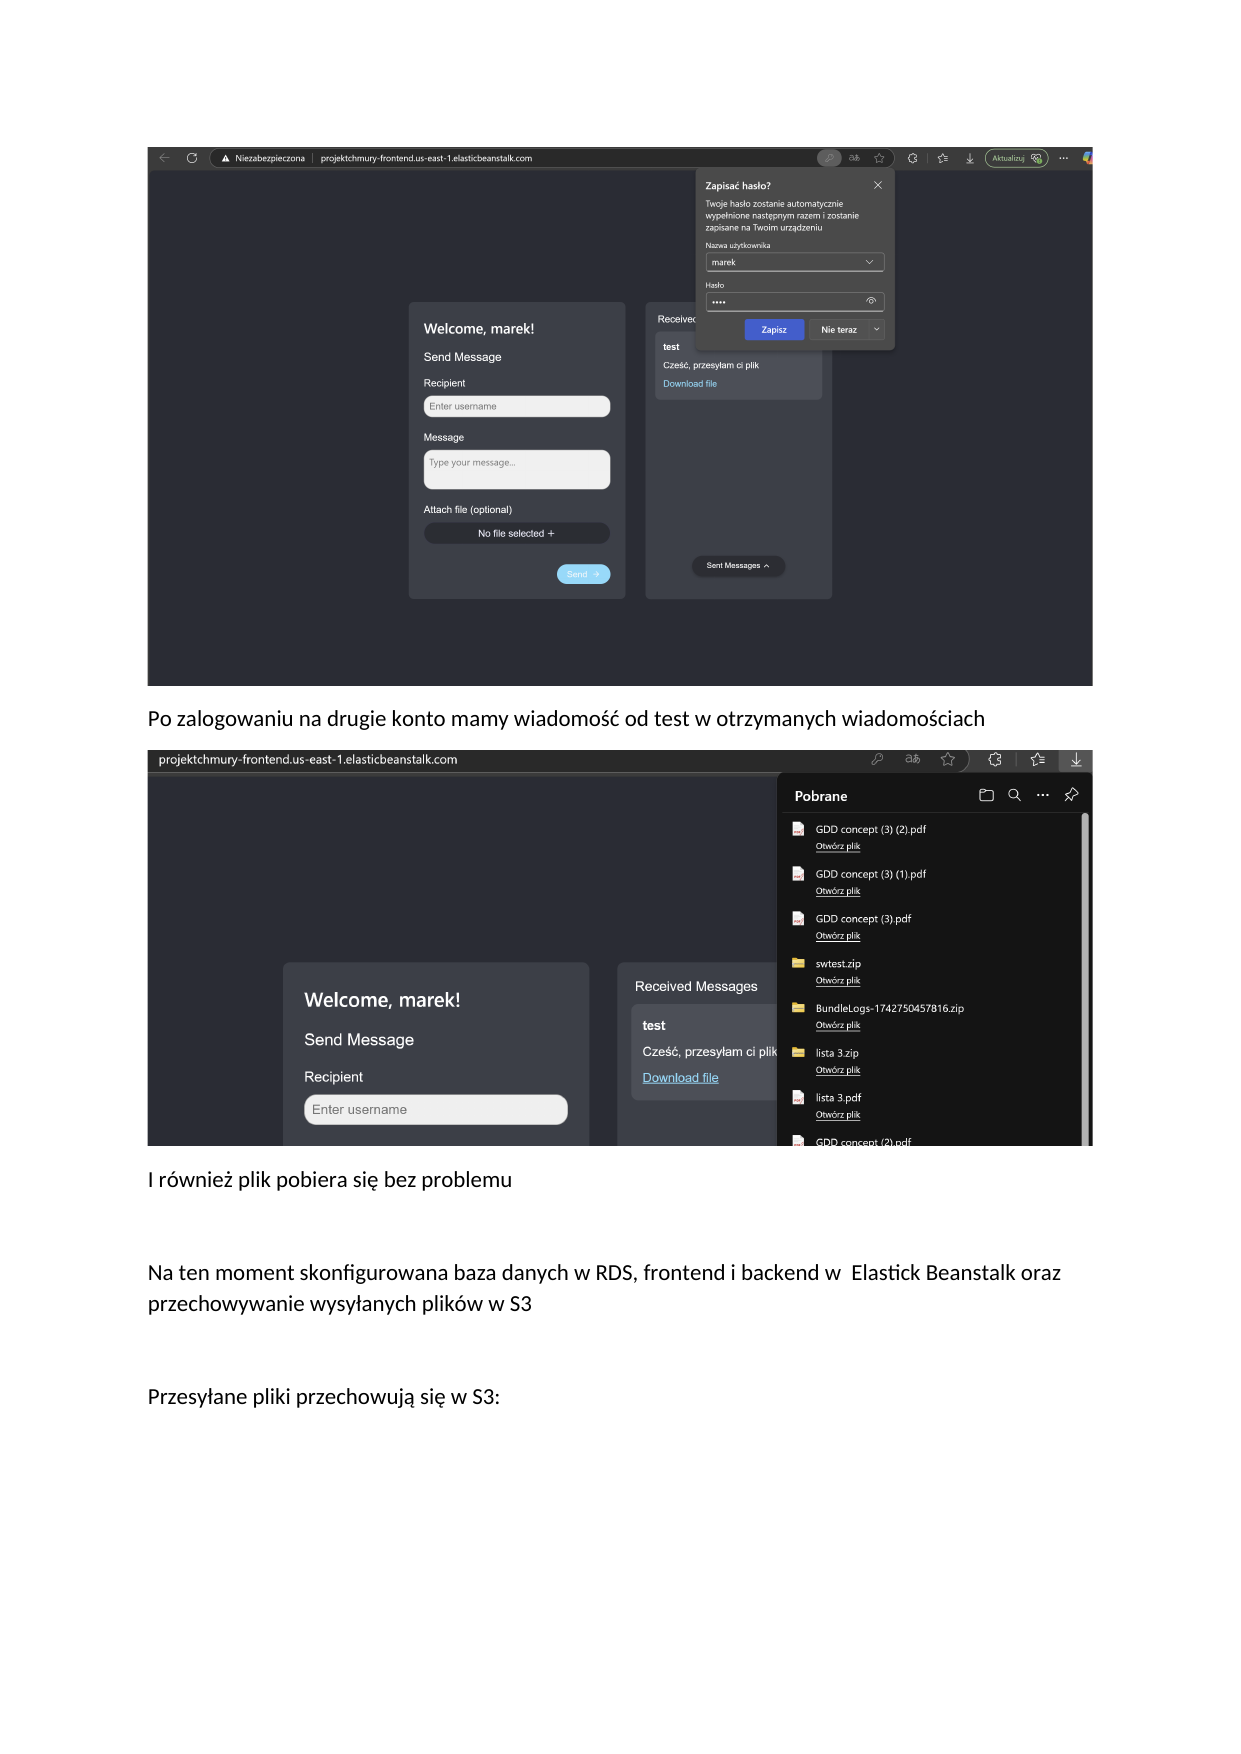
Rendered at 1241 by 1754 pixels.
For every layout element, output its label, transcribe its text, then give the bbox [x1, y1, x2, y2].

text Na ten moment skonfigurowana baza danych w RDS, frontend i backend w Elastick Beanstalk oraz przechowywanie wysyłanych plików w S3 [148, 1258, 1093, 1317]
picture [147, 147, 1093, 686]
text Przesyłane pliki przechowują się w S3: [148, 1382, 1093, 1411]
picture [147, 750, 1093, 1146]
text I również plik pobiera się bez problemu [148, 1165, 1093, 1193]
text Po zalogowaniu na drugie konto mamy wiadomość od test w otrzymanych wiadomościach [148, 704, 1093, 732]
